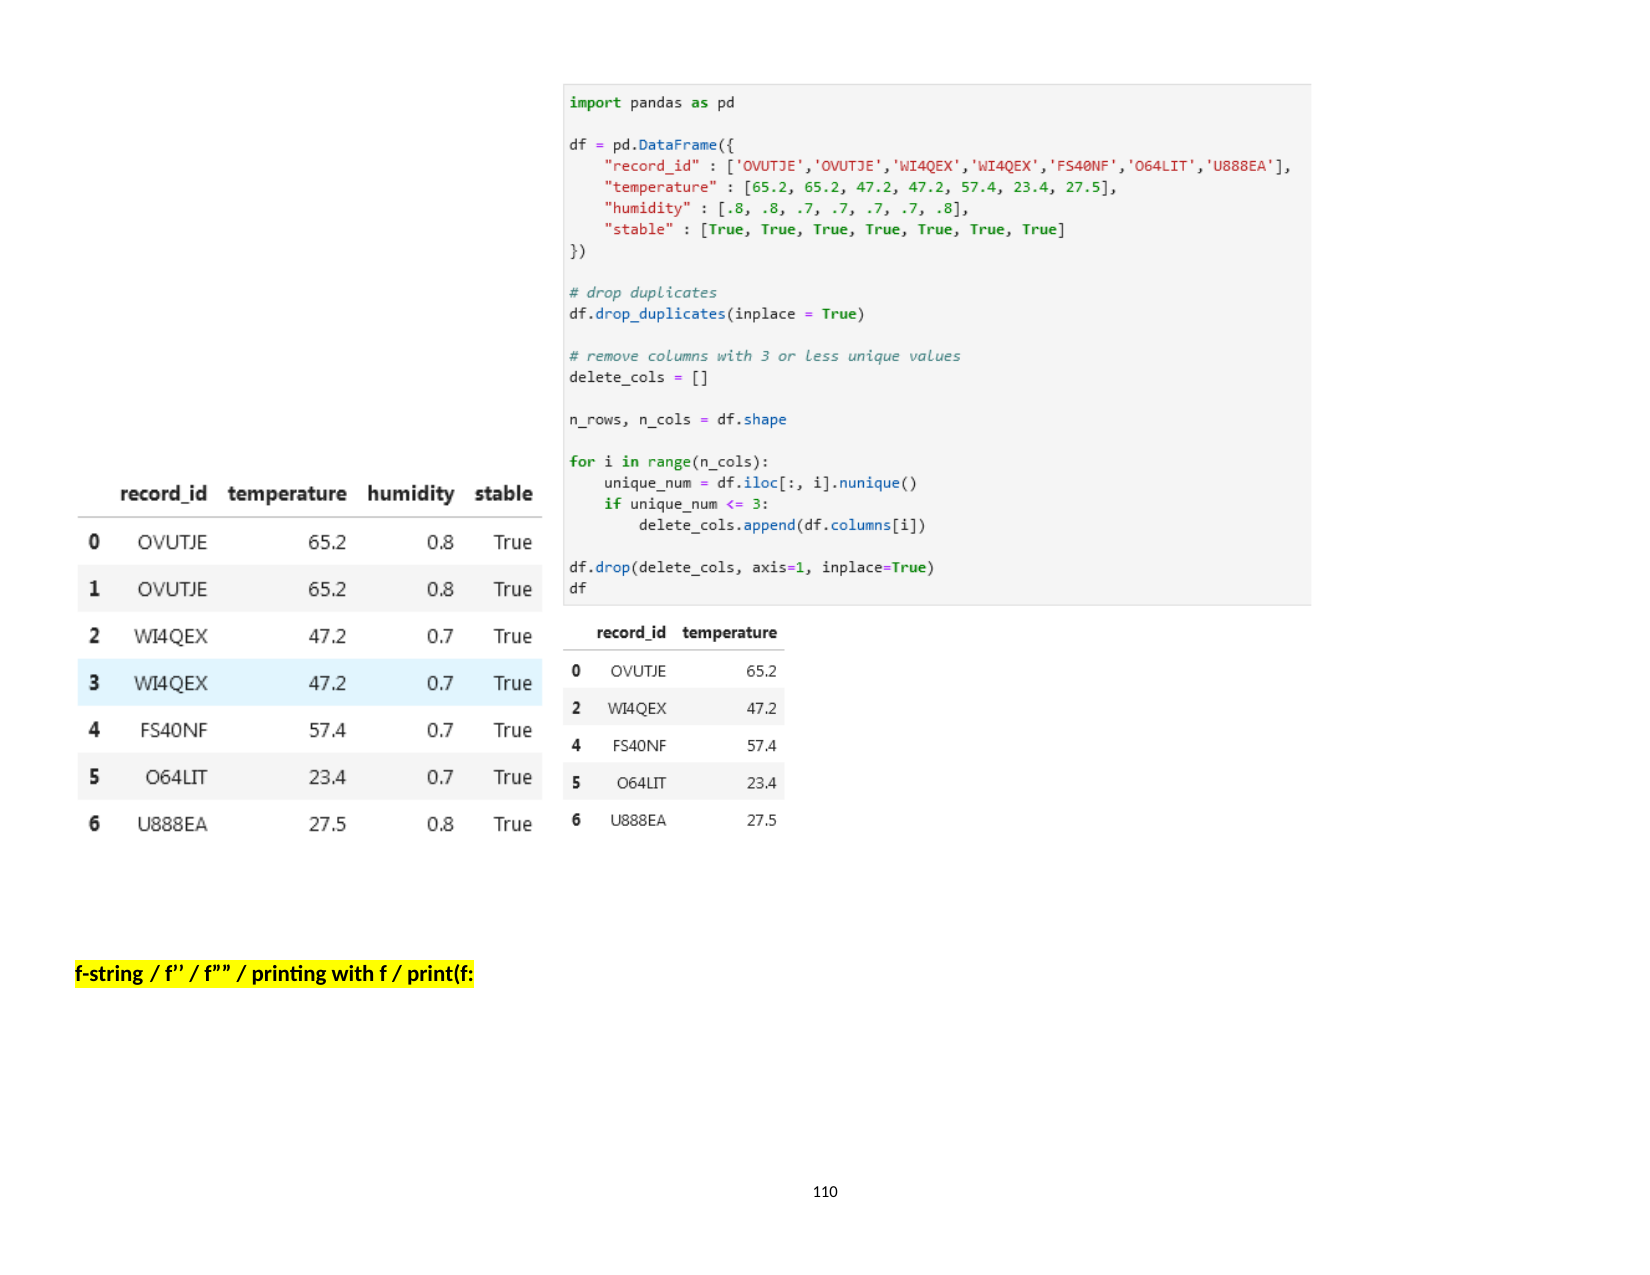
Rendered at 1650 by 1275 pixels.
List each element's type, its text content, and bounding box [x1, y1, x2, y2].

picture [75, 75, 1312, 847]
text f-string / f’’ / f”” / printing with f / print(f: [75, 959, 1575, 988]
